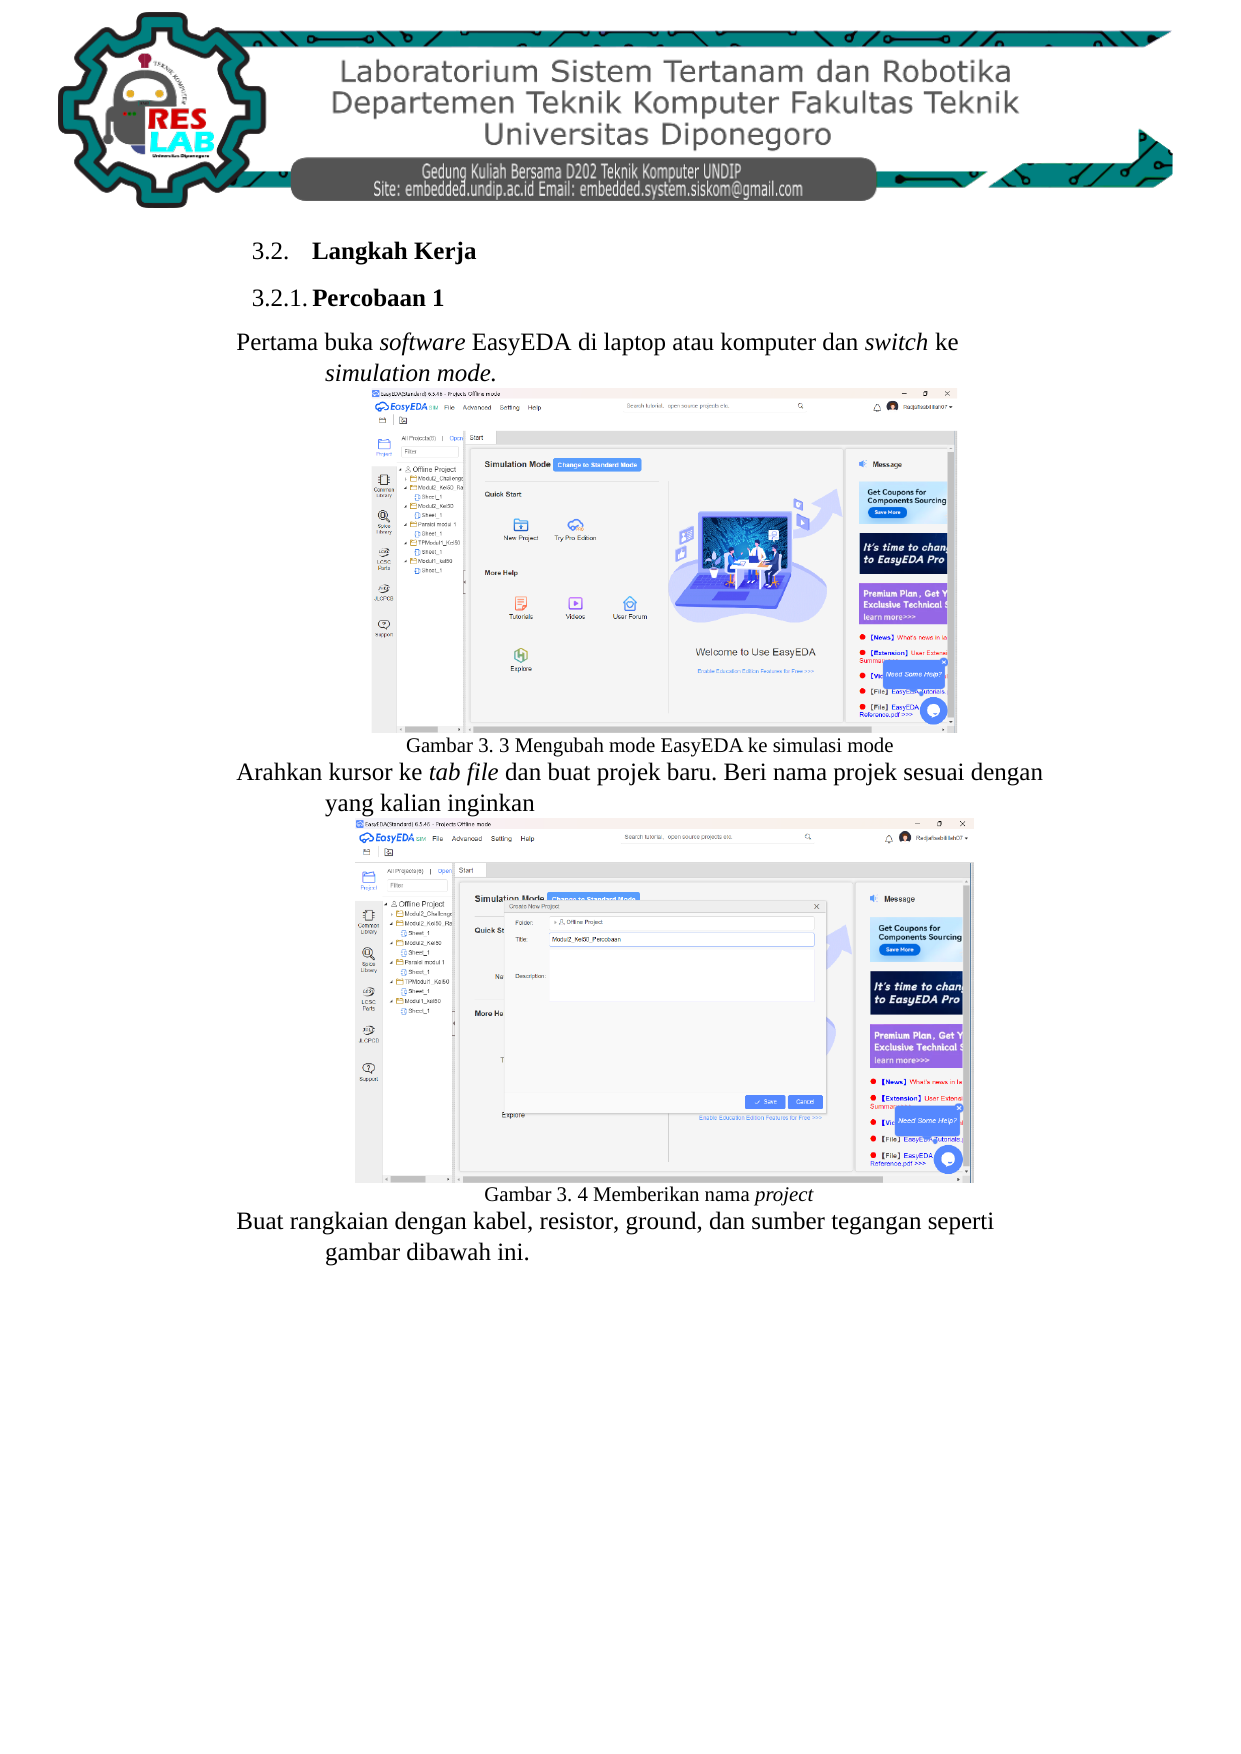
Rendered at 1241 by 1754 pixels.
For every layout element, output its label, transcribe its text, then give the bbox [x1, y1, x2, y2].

subtitle Percobaan 1 [252, 283, 1063, 312]
subtitle Langkah Kerja [252, 236, 1063, 265]
picture [57, 11, 1173, 208]
list Buat rangkaian dengan kabel, resistor, ground, dan sumber tegangan seperti gambar dibawah ini. [236, 1206, 1063, 1266]
picture [355, 818, 974, 1183]
list Arahkan kursor ke tab file dan buat projek baru. Beri nama projek sesuai dengan yang kalian inginkan [236, 757, 1063, 817]
list Pertama buka software EasyEDA di laptop atau komputer dan switch ke simulation mode. [236, 327, 1063, 386]
picture [371, 388, 958, 733]
